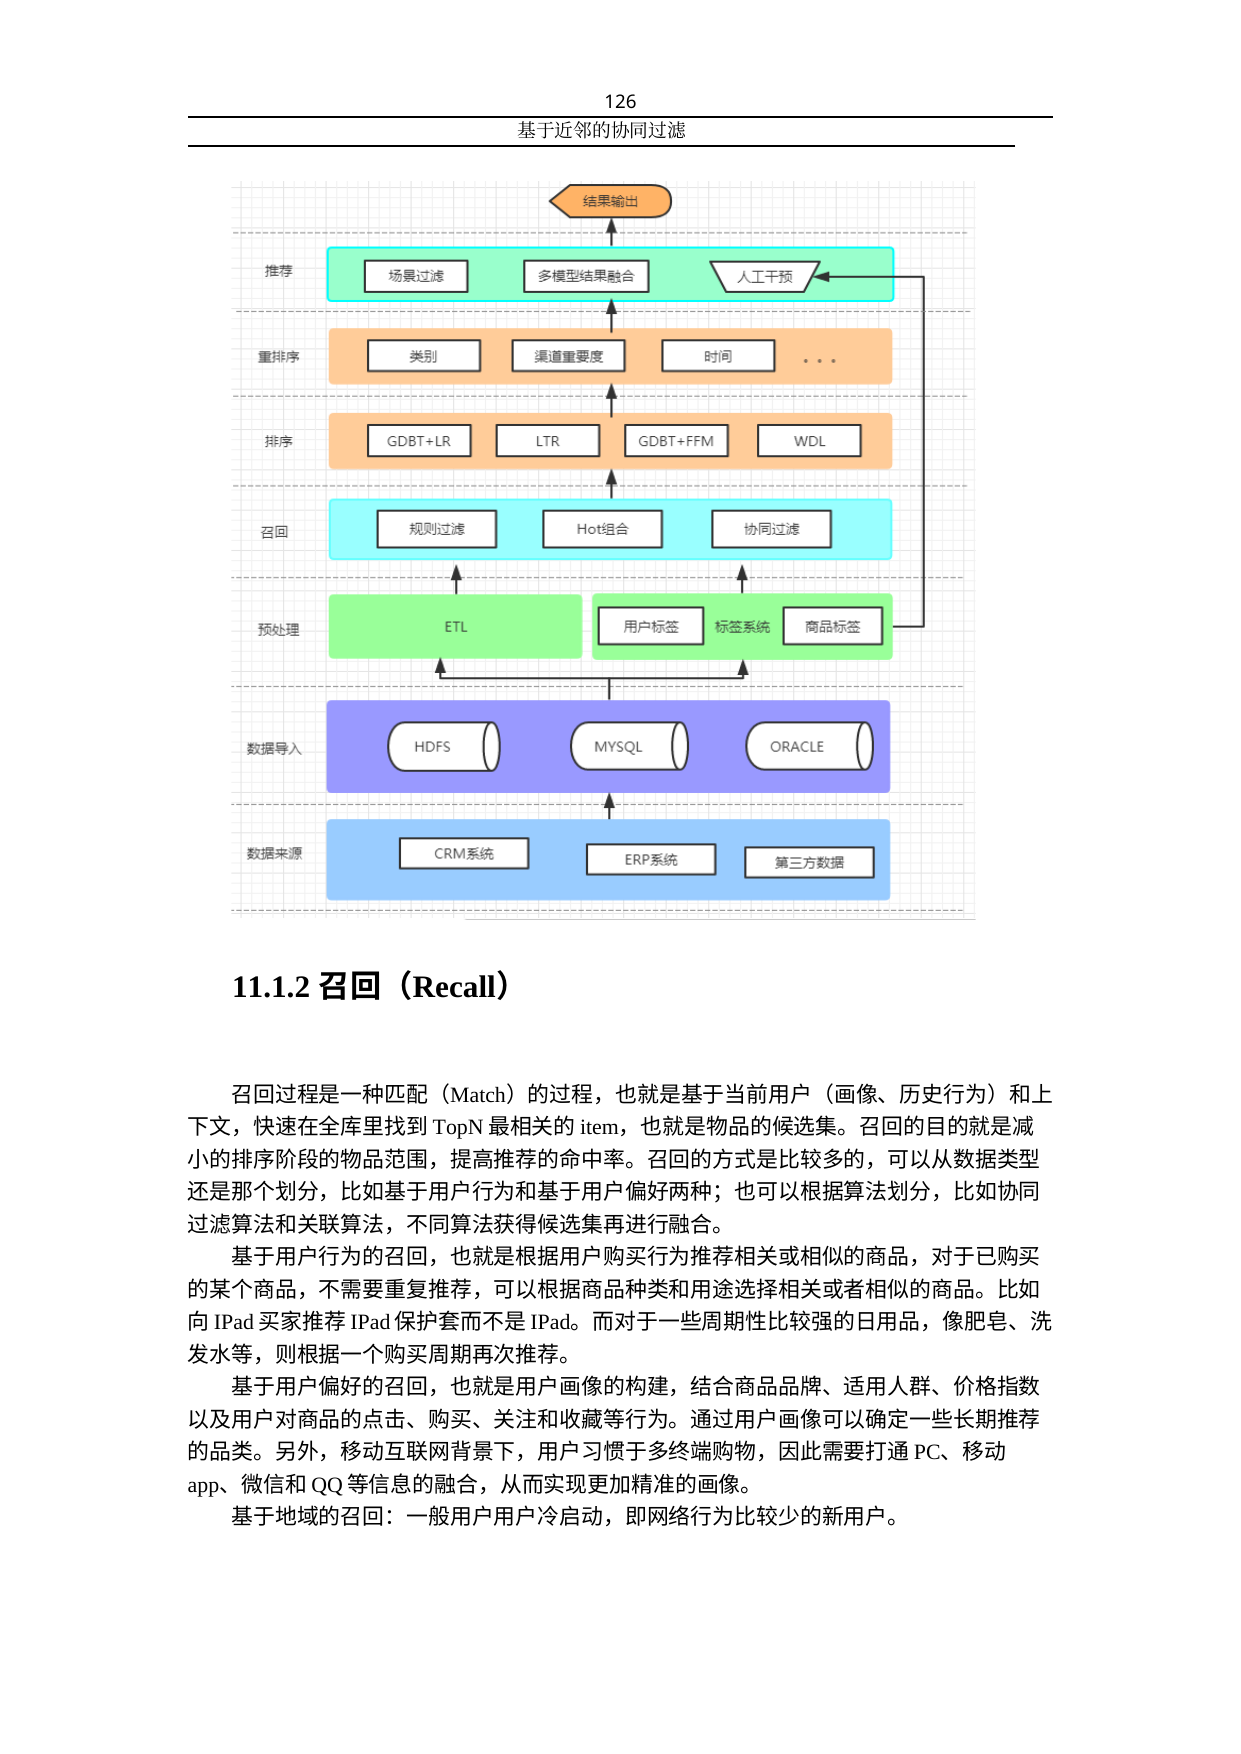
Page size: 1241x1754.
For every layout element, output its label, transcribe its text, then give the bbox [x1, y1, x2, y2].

subtitle 召回（Recall） [232, 951, 1053, 1016]
text 召回过程是一种匹配（Match）的过程，也就是基于当前用户（画像、历史行为）和上下文，快速在全库里找到TopN最相关的item，也就是物品的候选集。召回的目的就是减小的排序阶段的物品范围，提高推荐的命中率。召回的方式是比较多的，可以从数据类型还是那个划分，比如基于用户行为和基于用户偏好两种；也可以根据算法划分，比如协同过滤算法和关联算法，不同算法获得候选集再进行融合。 [187, 1076, 1053, 1239]
picture [231, 181, 976, 920]
text 基于用户偏好的召回，也就是用户画像的构建，结合商品品牌、适用人群、价格指数以及用户对商品的点击、购买、关注和收藏等行为。通过用户画像可以确定一些长期推荐的品类。另外，移动互联网背景下，用户习惯于多终端购物，因此需要打通PC、移动app、微信和QQ等信息的融合，从而实现更加精准的画像。 [187, 1369, 1053, 1499]
text 基于地域的召回：一般用户用户冷启动，即网络行为比较少的新用户。 [187, 1499, 1053, 1531]
text 基于用户行为的召回，也就是根据用户购买行为推荐相关或相似的商品，对于已购买的某个商品，不需要重复推荐，可以根据商品种类和用途选择相关或者相似的商品。比如向IPad买家推荐IPad保护套而不是IPad。而对于一些周期性比较强的日用品，像肥皂、洗发水等，则根据一个购买周期再次推荐。 [187, 1239, 1053, 1369]
